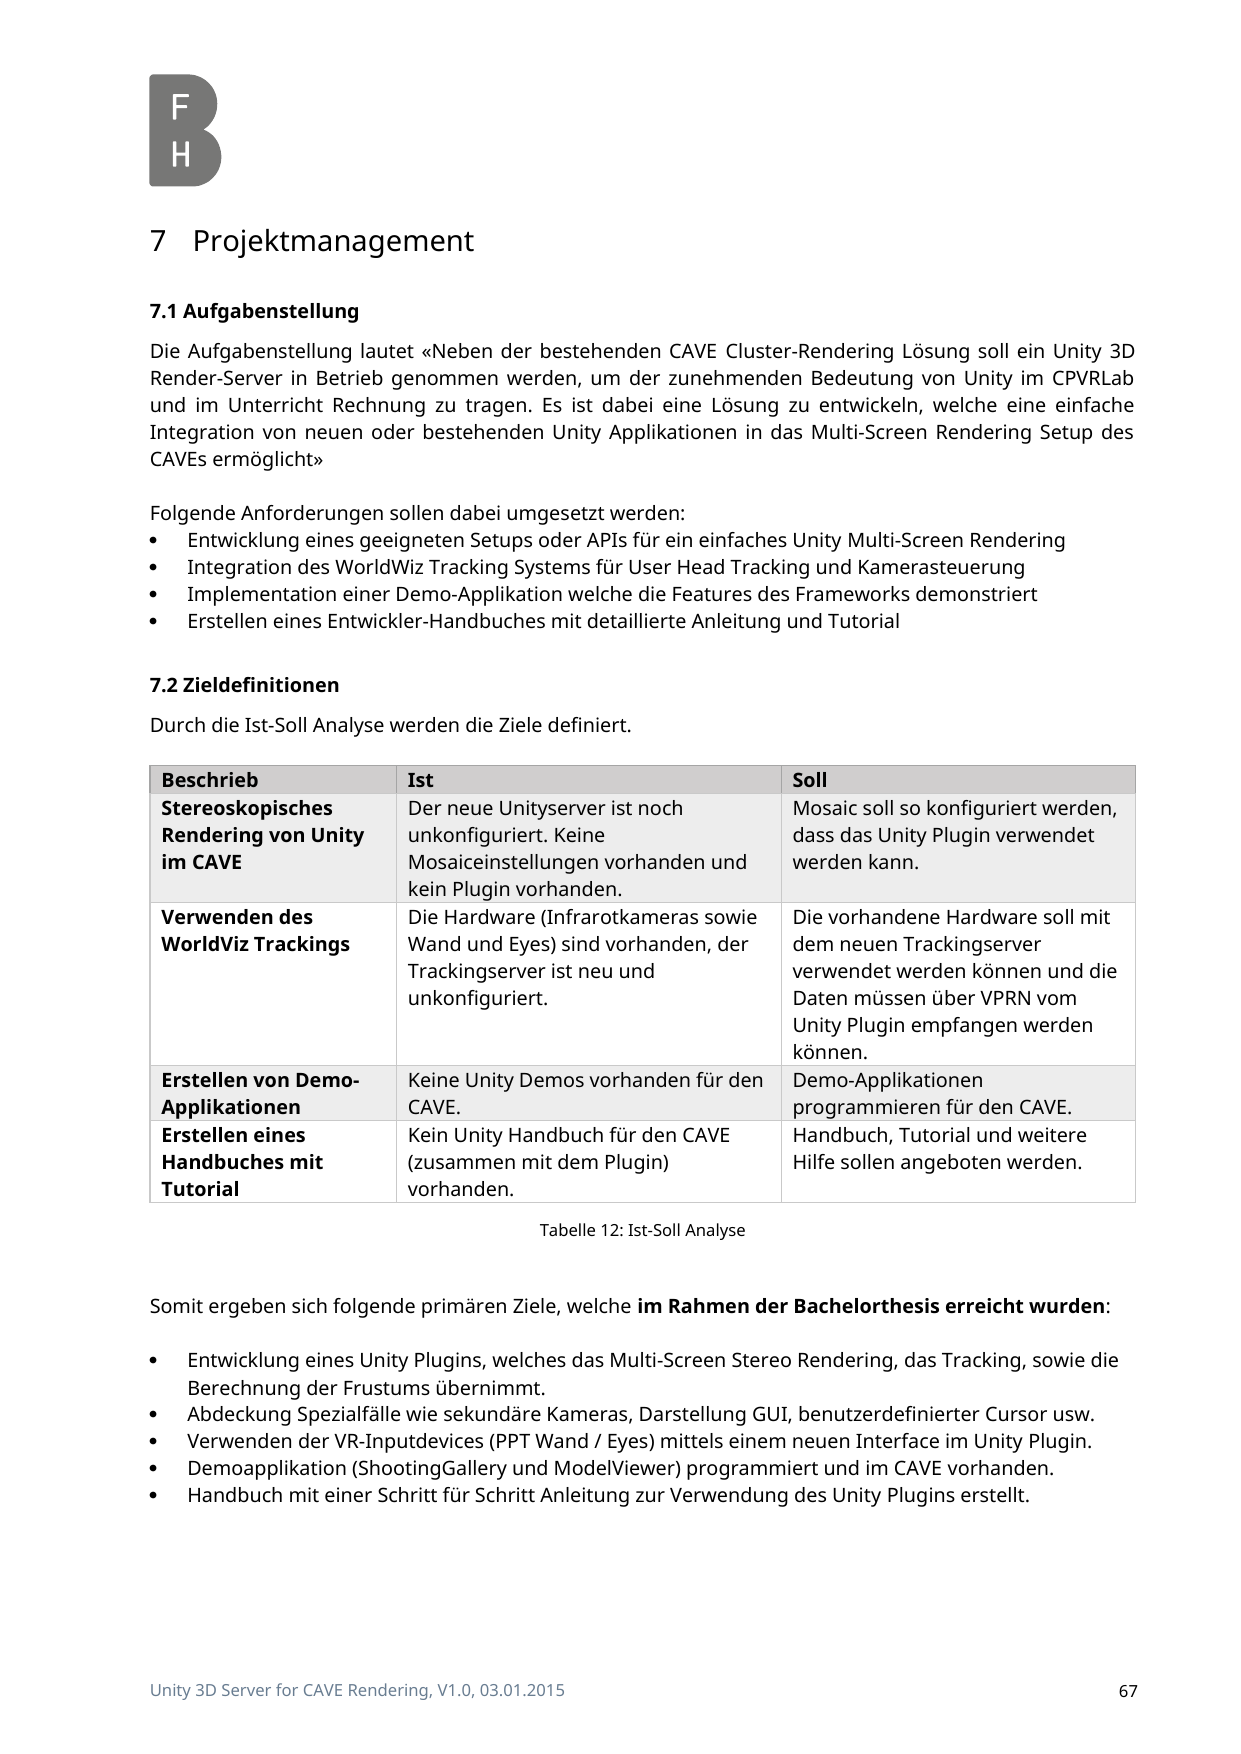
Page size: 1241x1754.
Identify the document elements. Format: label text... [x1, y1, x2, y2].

subtitle Projektmanagement [149, 221, 1136, 260]
list Handbuch mit einer Schritt für Schritt Anleitung zur Verwendung des Unity Plugins erstellt. [149, 1482, 1136, 1509]
text Folgende Anforderungen sollen dabei umgesetzt werden: [149, 499, 1136, 526]
table_cell Mosaic soll so konfiguriert werden, dass das Unity Plugin verwendet werden kann. [782, 794, 1135, 902]
table_cell Der neue Unityserver ist noch unkonfiguriert. Keine Mosaiceinstellungen vorhanden und kein Plugin vorhanden. [397, 794, 781, 902]
list Entwicklung eines geeigneten Setups oder APIs für ein einfaches Unity Multi-Screen Rendering [149, 526, 1136, 553]
table_cell Kein Unity Handbuch für den CAVE (zusammen mit dem Plugin) vorhanden. [397, 1121, 781, 1202]
table_header Soll [782, 766, 1135, 793]
list Integration des WorldWiz Tracking Systems für User Head Tracking und Kamerasteuerung [149, 553, 1136, 580]
table_cell Erstellen eines Handbuches mit Tutorial [151, 1121, 396, 1202]
text Tabelle : Ist-Soll Analyse [149, 1215, 1136, 1241]
text Die Aufgabenstellung lautet «Neben der bestehenden CAVE Cluster-Rendering Lösung soll ein Unity 3D Render-Server in Betrieb genommen werden, um der zunehmenden Bedeutung von Unity im CPVRLab und im Unterricht Rechnung zu tragen. Es ist dabei eine Lösung zu entwickeln, welche eine einfache Integration von neuen oder bestehenden Unity Applikationen in das Multi-Screen Rendering Setup des CAVEs ermöglicht» [149, 337, 1136, 472]
list Verwenden der VR-Inputdevices (PPT Wand / Eyes) mittels einem neuen Interface im Unity Plugin. [149, 1428, 1136, 1455]
subtitle Zieldefinitionen [149, 672, 1136, 698]
table_cell Demo-Applikationen programmieren für den CAVE. [782, 1066, 1135, 1120]
text Somit ergeben sich folgende primären Ziele, welche im Rahmen der Bachelorthesis erreicht wurden: [149, 1293, 1136, 1320]
list Implementation einer Demo-Applikation welche die Features des Frameworks demonstriert [149, 580, 1136, 607]
table_header Beschrieb [151, 766, 396, 793]
table_cell Stereoskopisches Rendering von Unity im CAVE [151, 794, 396, 902]
subtitle Aufgabenstellung [149, 298, 1136, 325]
list Erstellen eines Entwickler-Handbuches mit detaillierte Anleitung und Tutorial [149, 607, 1136, 634]
table_cell Keine Unity Demos vorhanden für den CAVE. [397, 1066, 781, 1120]
list Demoapplikation (ShootingGallery und ModelViewer) programmiert und im CAVE vorhanden. [149, 1455, 1136, 1482]
table_cell Handbuch, Tutorial und weitere Hilfe sollen angeboten werden. [782, 1121, 1135, 1202]
table_cell Die Hardware (Infrarotkameras sowie Wand und Eyes) sind vorhanden, der Trackingserver ist neu und unkonfiguriert. [397, 903, 781, 1065]
list Entwicklung eines Unity Plugins, welches das Multi-Screen Stereo Rendering, das Tracking, sowie die Berechnung der Frustums übernimmt. [149, 1347, 1136, 1401]
table_header Ist [397, 766, 781, 793]
table_cell Die vorhandene Hardware soll mit dem neuen Trackingserver verwendet werden können und die Daten müssen über VPRN vom Unity Plugin empfangen werden können. [782, 903, 1135, 1065]
text Durch die Ist-Soll Analyse werden die Ziele definiert. [149, 711, 1136, 738]
table_cell Verwenden des WorldViz Trackings [151, 903, 396, 1065]
list Abdeckung Spezialfälle wie sekundäre Kameras, Darstellung GUI, benutzerdefinierter Cursor usw. [149, 1401, 1136, 1428]
table_cell Erstellen von Demo-Applikationen [151, 1066, 396, 1120]
